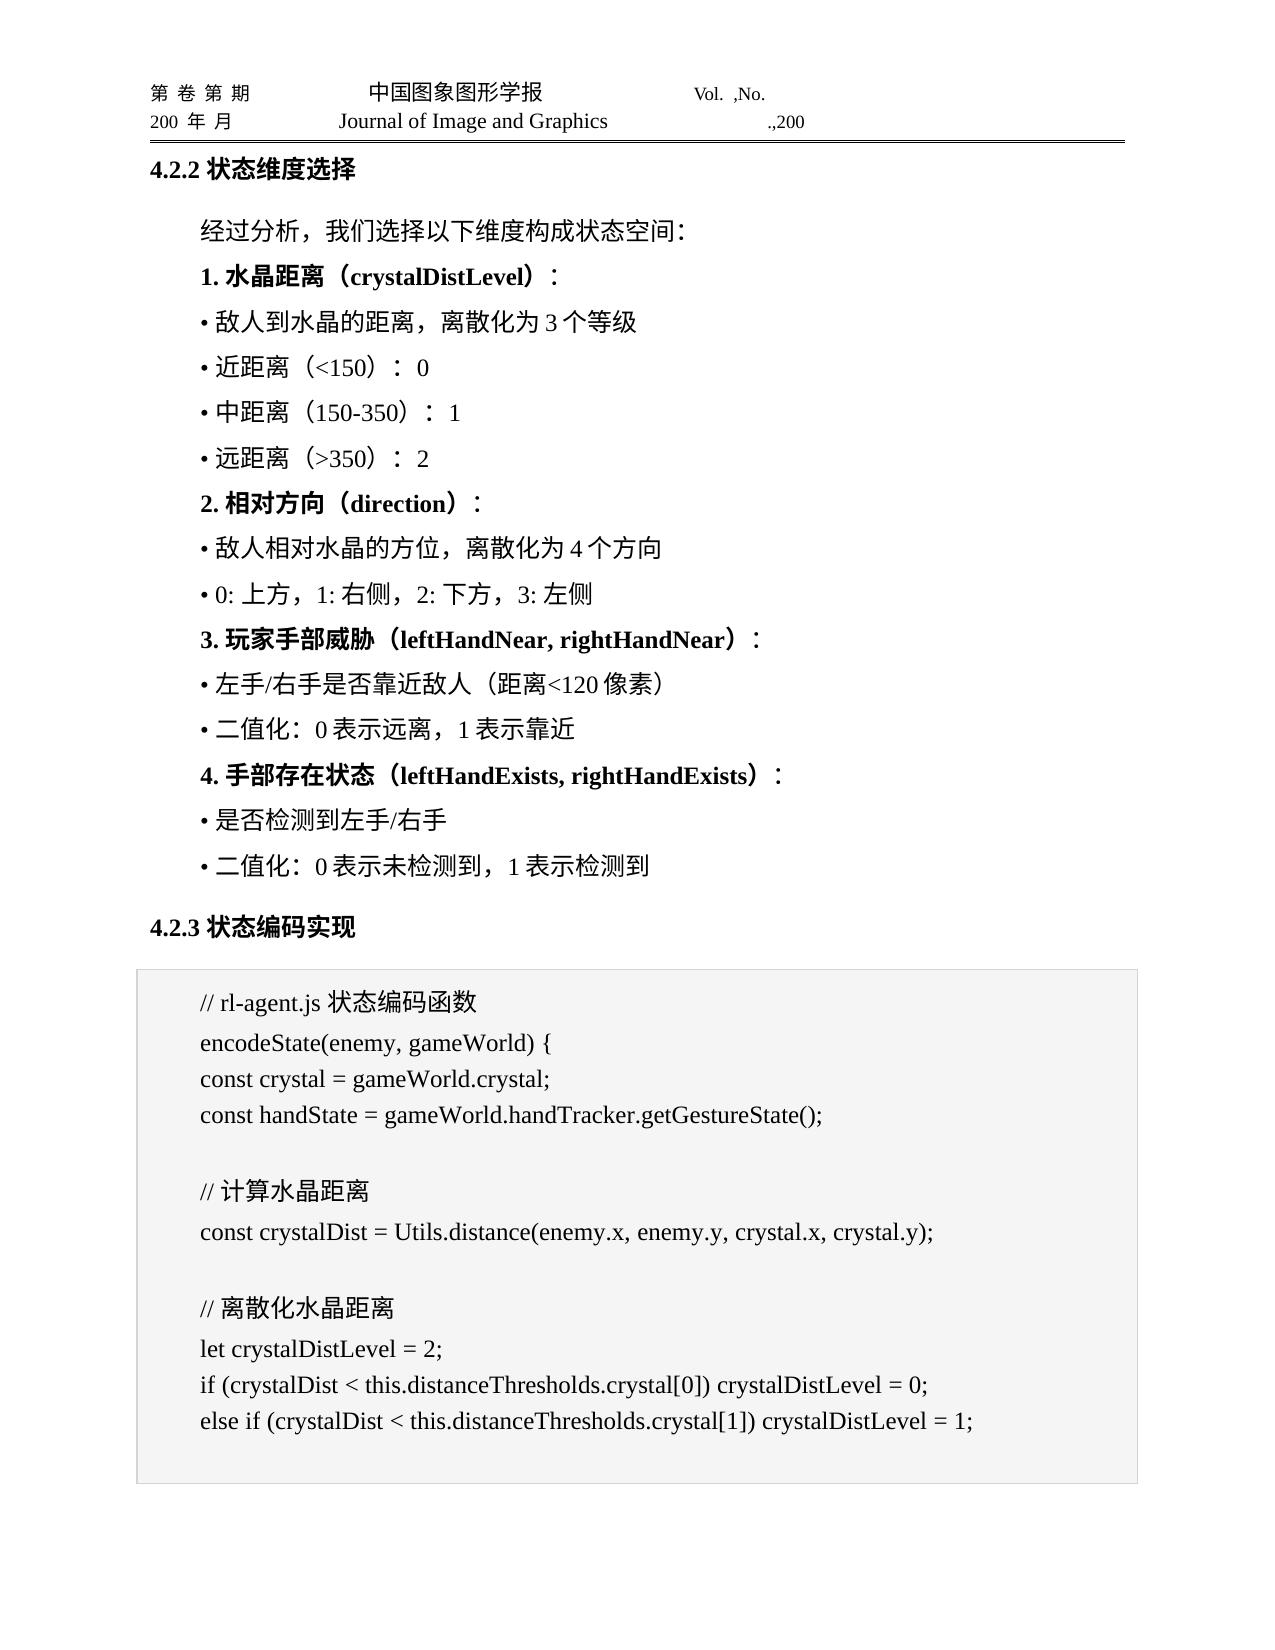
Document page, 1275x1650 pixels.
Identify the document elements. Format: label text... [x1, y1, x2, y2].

text const crystal = gameWorld.crystal; [138, 1050, 1137, 1086]
text • 远距离（>350）：2 [150, 438, 1125, 474]
text • 近距离（<150）：0 [150, 347, 1125, 384]
text • 左手/右手是否靠近敌人（距离<120像素） [150, 665, 1125, 701]
text 经过分析，我们选择以下维度构成状态空间： [150, 212, 1125, 248]
text 4. 手部存在状态（leftHandExists, rightHandExists）： [150, 755, 1125, 792]
text let crystalDistLevel = 2; [138, 1321, 1137, 1357]
text • 二值化：0表示远离，1表示靠近 [150, 710, 1125, 746]
subtitle 4.2.3 状态编码实现 [150, 907, 1125, 944]
text const crystalDist = Utils.distance(enemy.x, enemy.y, crystal.x, crystal.y); [138, 1203, 1137, 1239]
text // 离散化水晶距离 [138, 1275, 1137, 1321]
text // rl-agent.js 状态编码函数 [138, 970, 1137, 1014]
text 2. 相对方向（direction）： [150, 483, 1125, 520]
text encodeState(enemy, gameWorld) { [138, 1014, 1137, 1050]
text • 中距离（150-350）：1 [150, 393, 1125, 429]
subtitle 4.2.2 状态维度选择 [150, 150, 1125, 186]
text • 是否检测到左手/右手 [150, 801, 1125, 837]
text else if (crystalDist < this.distanceThresholds.crystal[1]) crystalDistLevel = 1; [138, 1392, 1137, 1428]
text 1. 水晶距离（crystalDistLevel）： [150, 257, 1125, 293]
text • 二值化：0表示未检测到，1表示检测到 [150, 846, 1125, 882]
text 3. 玩家手部威胁（leftHandNear, rightHandNear）： [150, 619, 1125, 656]
text • 敌人相对水晶的方位，离散化为4个方向 [150, 529, 1125, 565]
text if (crystalDist < this.distanceThresholds.crystal[0]) crystalDistLevel = 0; [138, 1357, 1137, 1392]
text • 0: 上方，1: 右侧，2: 下方，3: 左侧 [150, 574, 1125, 610]
text const handState = gameWorld.handTracker.getGestureState(); [138, 1086, 1137, 1122]
text // 计算水晶距离 [138, 1158, 1137, 1203]
text • 敌人到水晶的距离，离散化为3个等级 [150, 302, 1125, 338]
